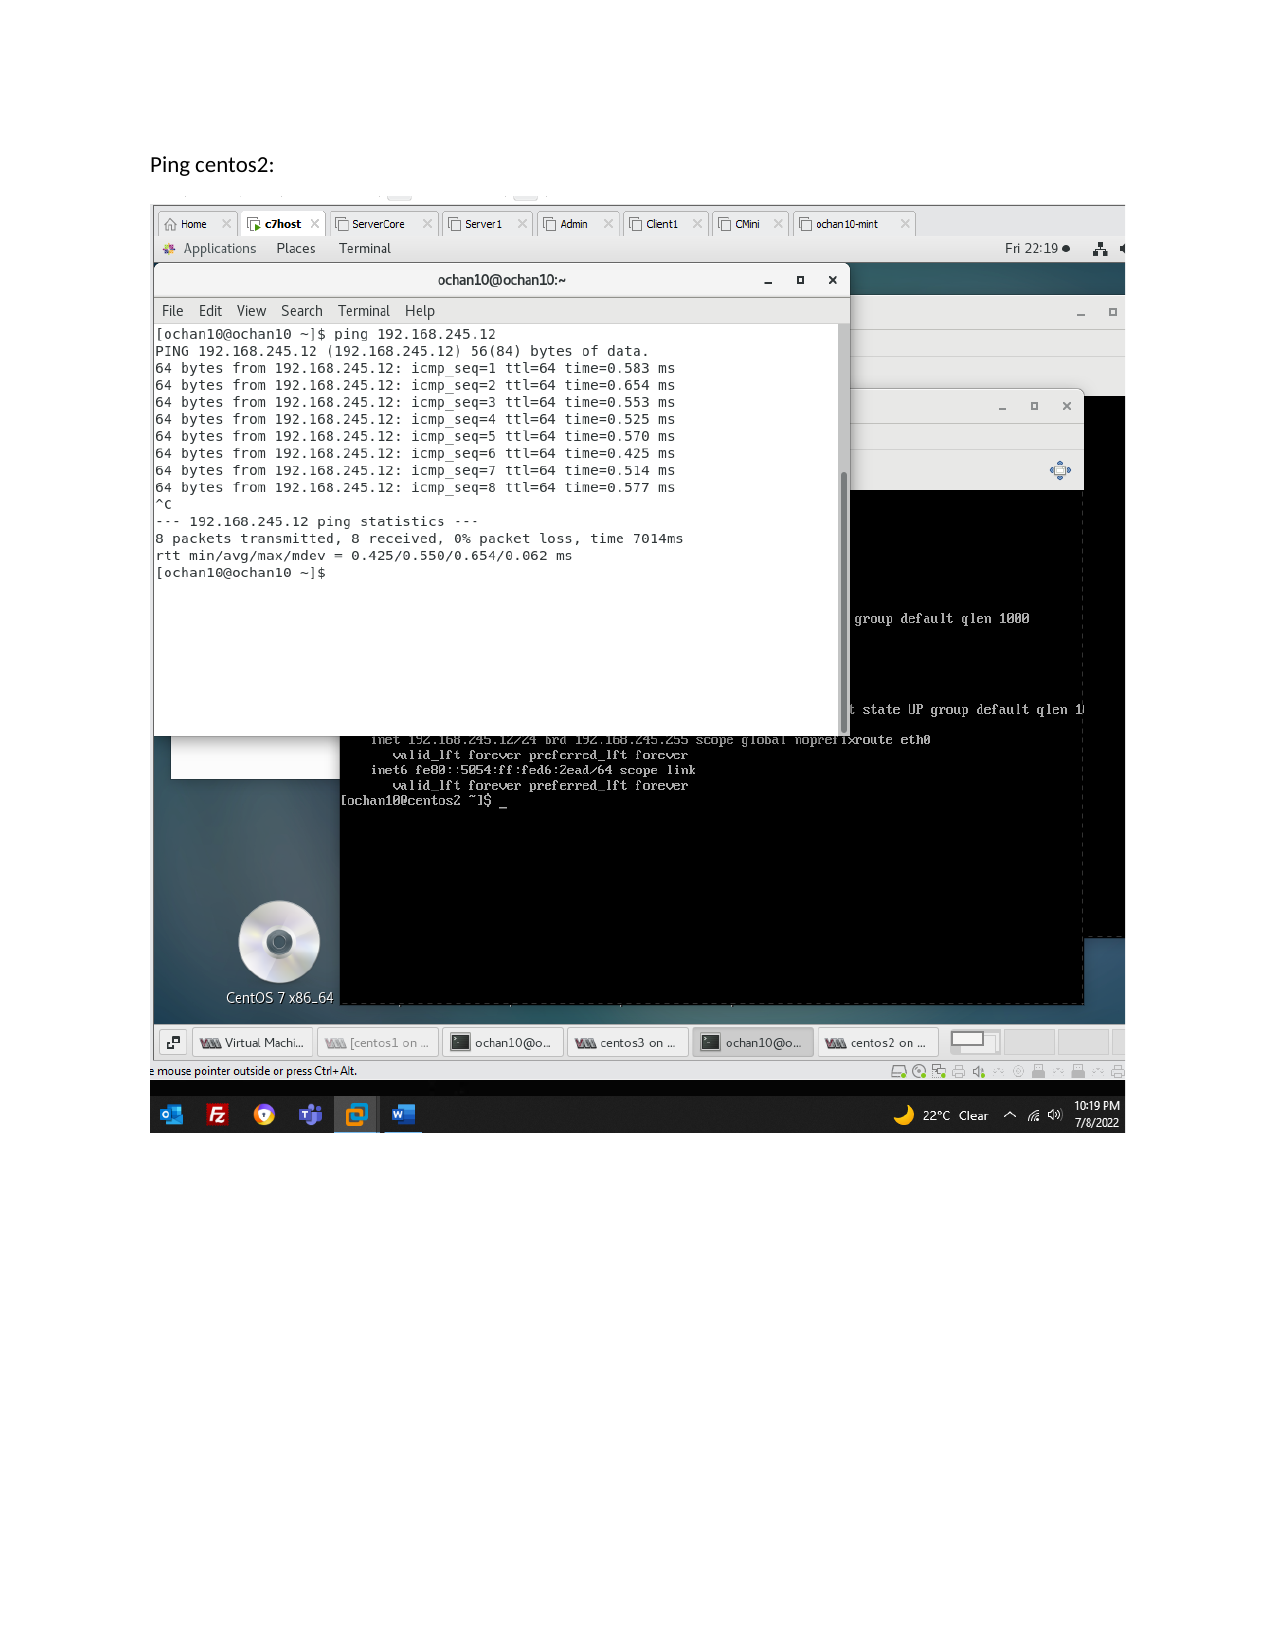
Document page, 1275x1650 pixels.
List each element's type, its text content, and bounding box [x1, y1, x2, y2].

picture [150, 196, 1125, 1133]
text Ping centos2: [150, 150, 1125, 178]
